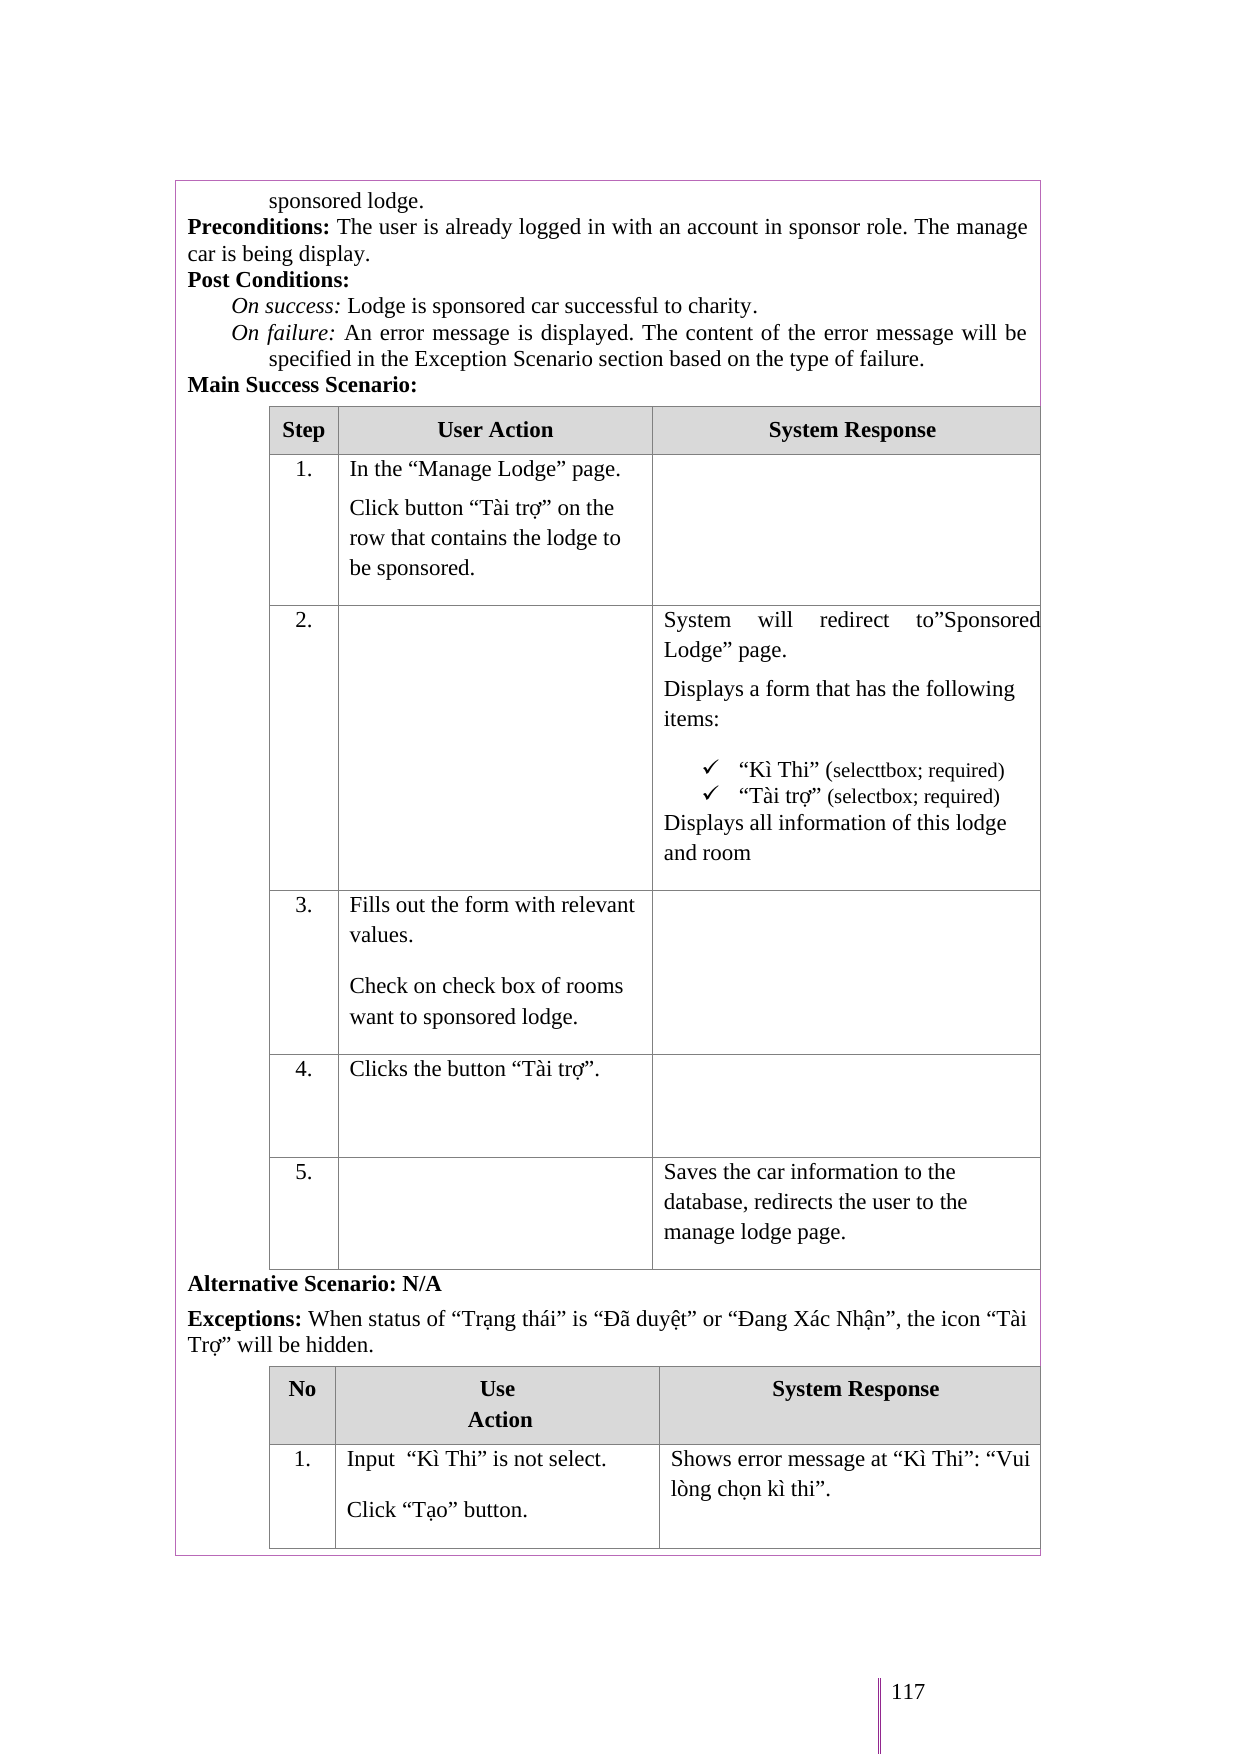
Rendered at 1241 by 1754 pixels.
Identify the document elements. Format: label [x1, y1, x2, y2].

table_cell [176, 181, 1040, 1554]
